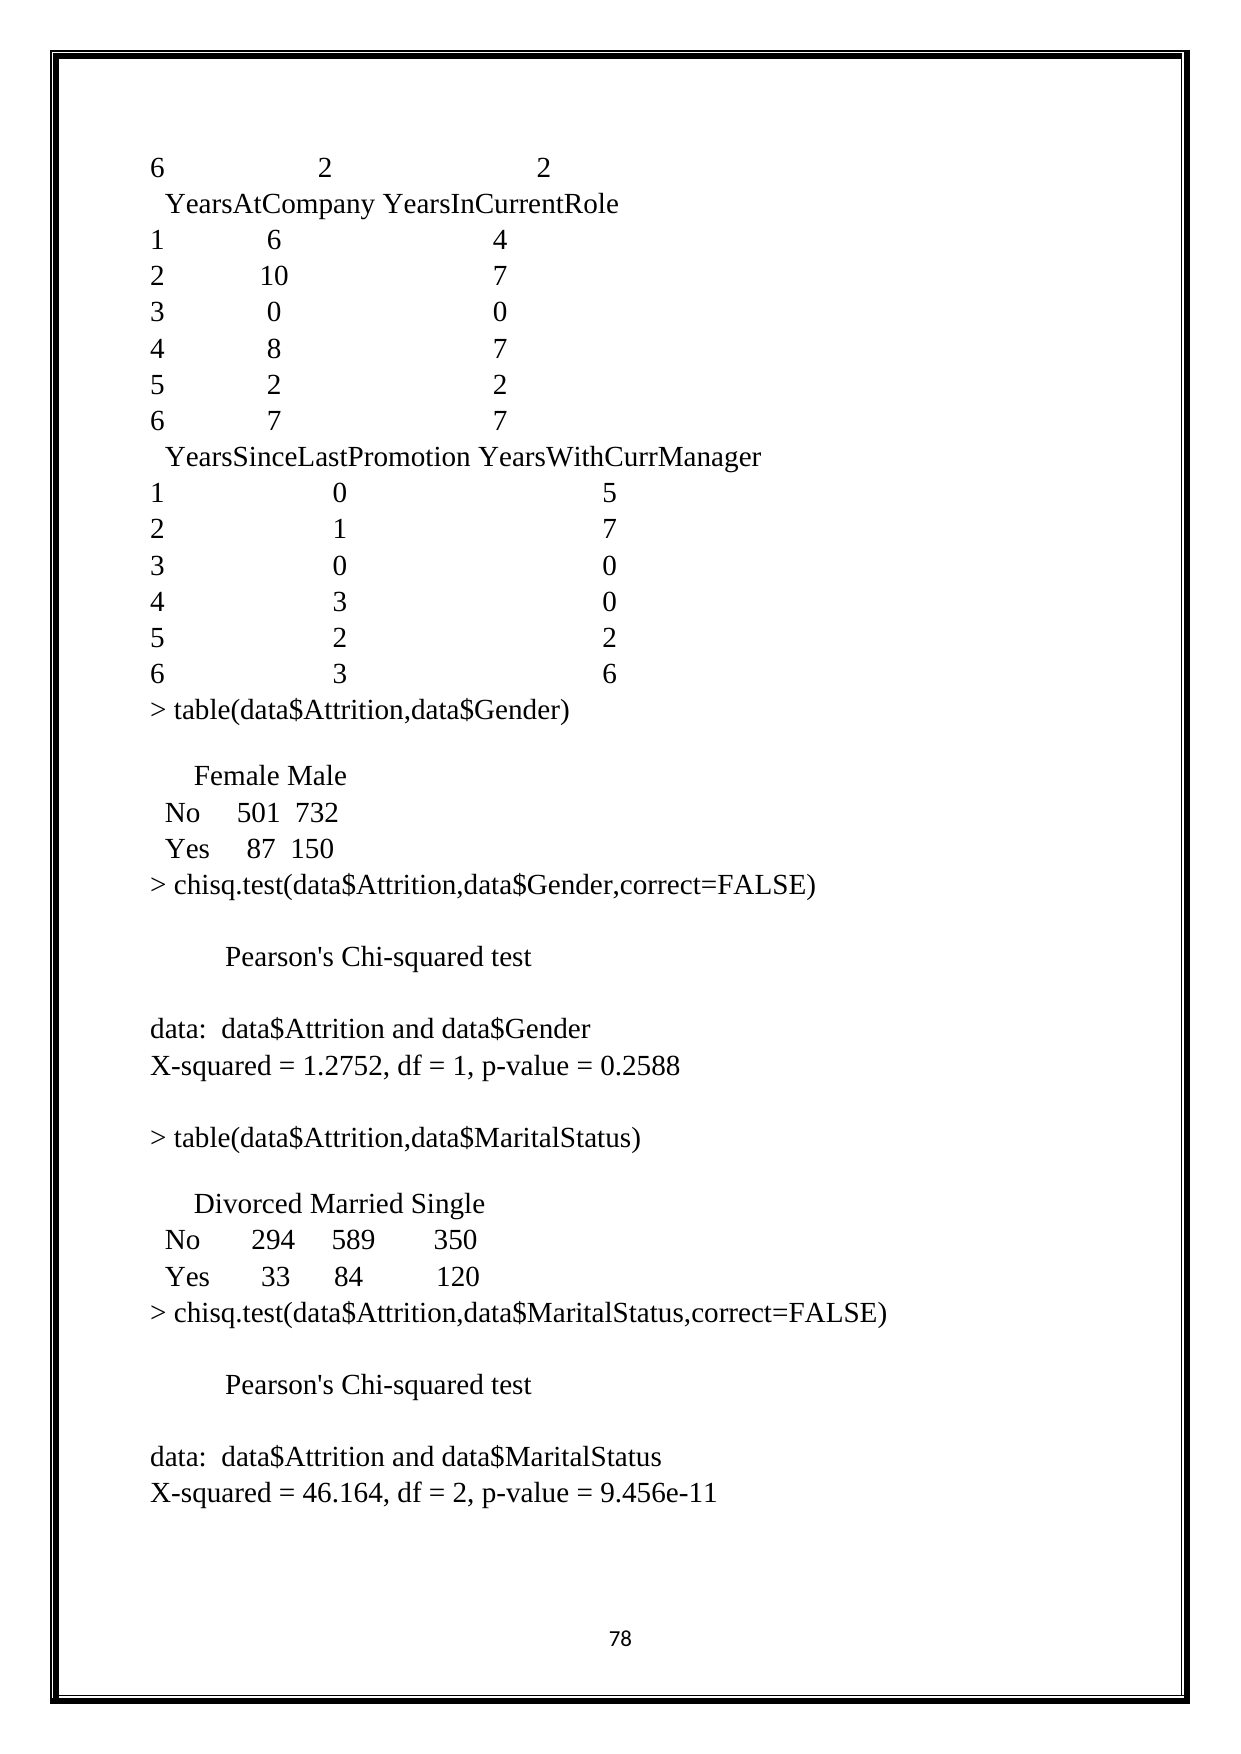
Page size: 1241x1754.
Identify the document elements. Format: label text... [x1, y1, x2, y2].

text No 501 732 [150, 795, 1090, 828]
text data: data$Attrition and data$Gender [150, 1012, 1090, 1045]
text X-squared = 46.164, df = 2, p-value = 9.456e-11 [150, 1476, 1090, 1509]
text YearsSinceLastPromotion YearsWithCurrManager [150, 439, 1090, 473]
text Pearson's Chi-squared test [150, 939, 1090, 973]
text No 294 589 350 [150, 1222, 1090, 1256]
text 3 0 0 [150, 548, 1090, 581]
text X-squared = 1.2752, df = 1, p-value = 0.2588 [150, 1048, 1090, 1081]
text 6 3 6 [150, 656, 1090, 689]
text data: data$Attrition and data$MaritalStatus [150, 1439, 1090, 1473]
text Pearson's Chi-squared test [150, 1367, 1090, 1401]
text Divorced Married Single [150, 1186, 1090, 1220]
text 4 3 0 [150, 584, 1090, 617]
text 6 7 7 [150, 403, 1090, 437]
text 5 2 2 [150, 620, 1090, 653]
text Yes 33 84 120 [150, 1259, 1090, 1292]
text > chisq.test(data$Attrition,data$MaritalStatus,correct=FALSE) [150, 1295, 1090, 1328]
text 6 2 2 [150, 150, 1090, 183]
text > chisq.test(data$Attrition,data$Gender,correct=FALSE) [150, 867, 1090, 901]
text YearsAtCompany YearsInCurrentRole [150, 186, 1090, 220]
text > table(data$Attrition,data$MaritalStatus) [150, 1120, 1090, 1153]
text 2 1 7 [150, 511, 1090, 545]
text 1 6 4 [150, 222, 1090, 256]
text Female Male [150, 758, 1090, 792]
text 4 8 7 [150, 331, 1090, 364]
text Yes 87 150 [150, 831, 1090, 864]
text 5 2 2 [150, 367, 1090, 400]
text 2 10 7 [150, 258, 1090, 292]
text > table(data$Attrition,data$Gender) [150, 692, 1090, 726]
text 3 0 0 [150, 294, 1090, 328]
text 1 0 5 [150, 475, 1090, 509]
